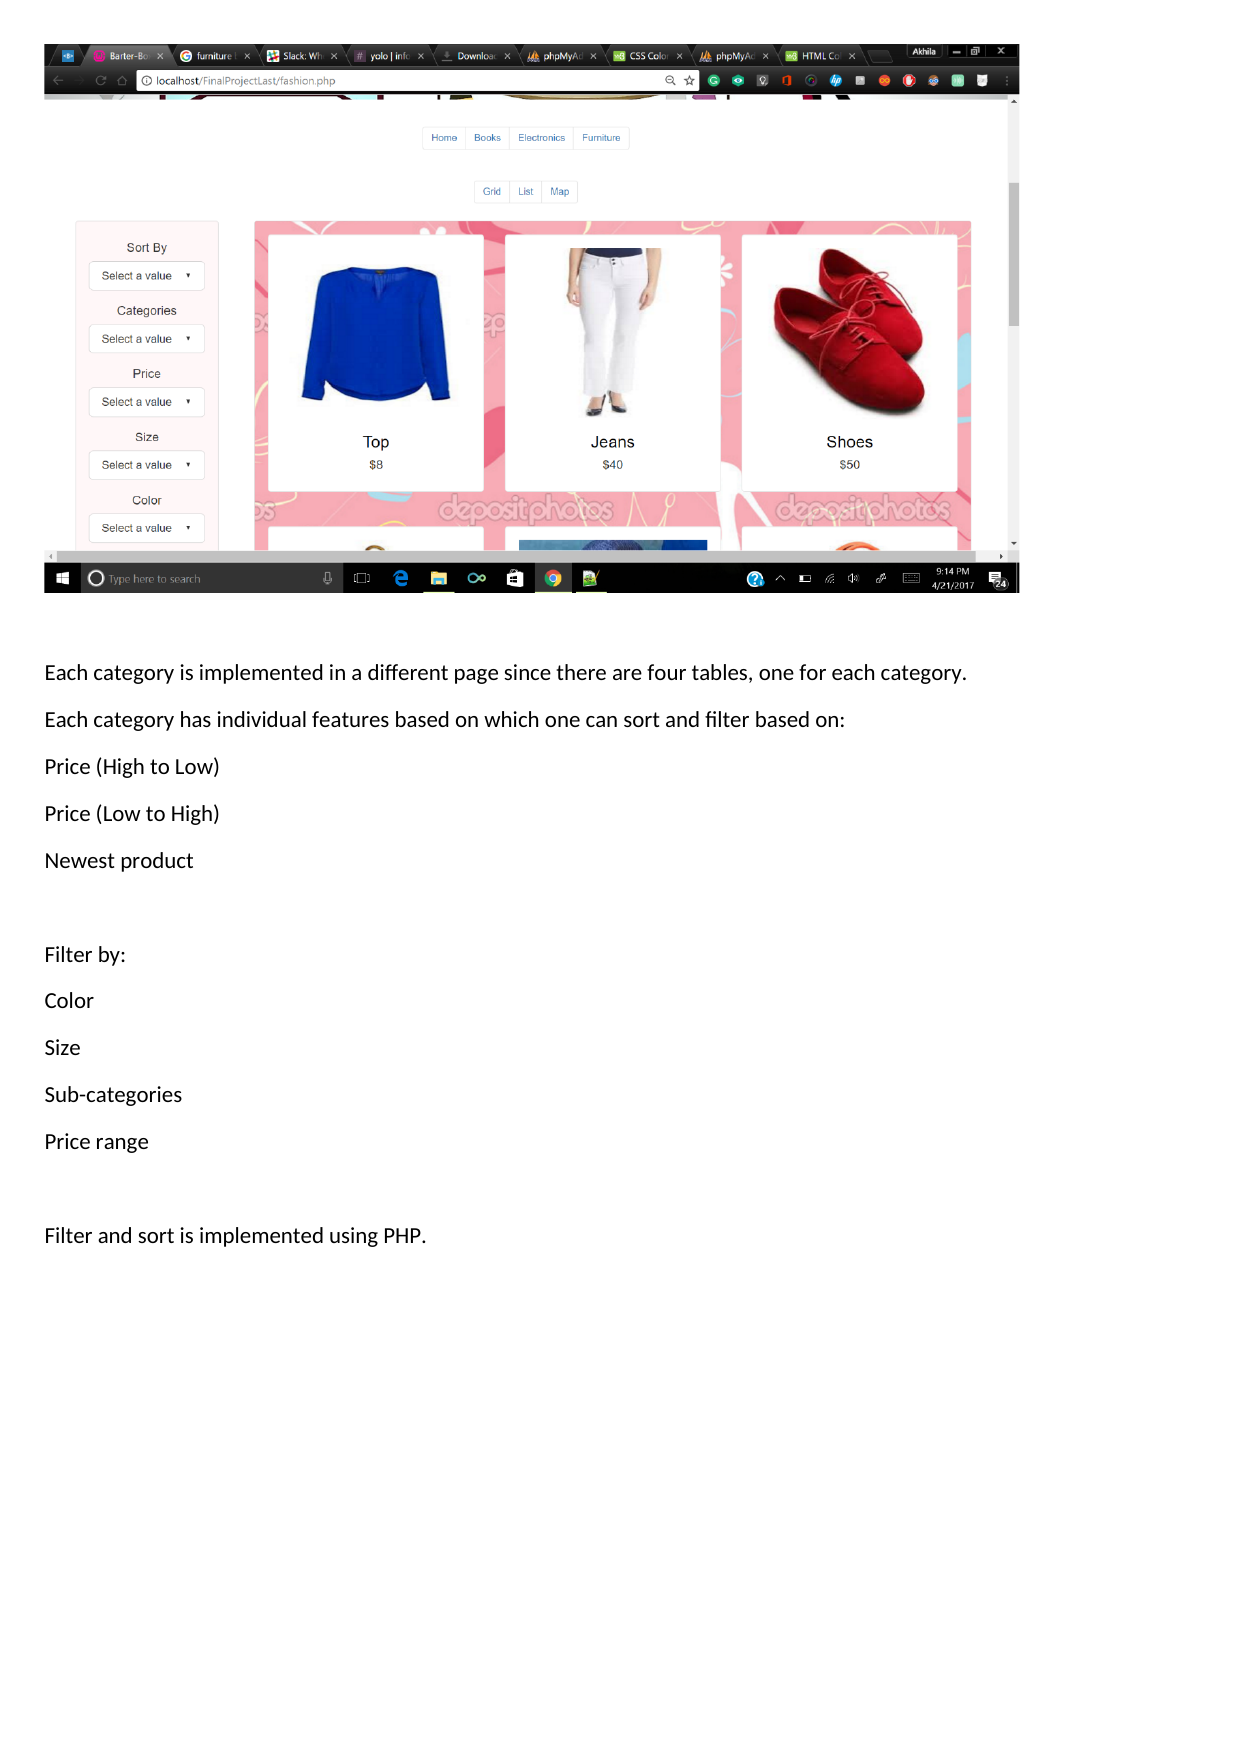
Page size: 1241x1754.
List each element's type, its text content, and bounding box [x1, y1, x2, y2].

text Newest product [44, 846, 1196, 874]
picture [44, 44, 1020, 593]
text Filter and sort is implemented using PHP. [44, 1221, 1196, 1249]
text Each category is implemented in a different page since there are four tables, one for each category. [44, 658, 1196, 687]
text Price (High to Low) [44, 752, 1196, 780]
text Filter by: [44, 940, 1196, 968]
text Sub-categories [44, 1080, 1196, 1108]
text Size [44, 1033, 1196, 1062]
text Color [44, 987, 1196, 1015]
text Price range [44, 1127, 1196, 1155]
text Price (Low to High) [44, 799, 1196, 827]
text Each category has individual features based on which one can sort and filter based on: [44, 705, 1196, 733]
